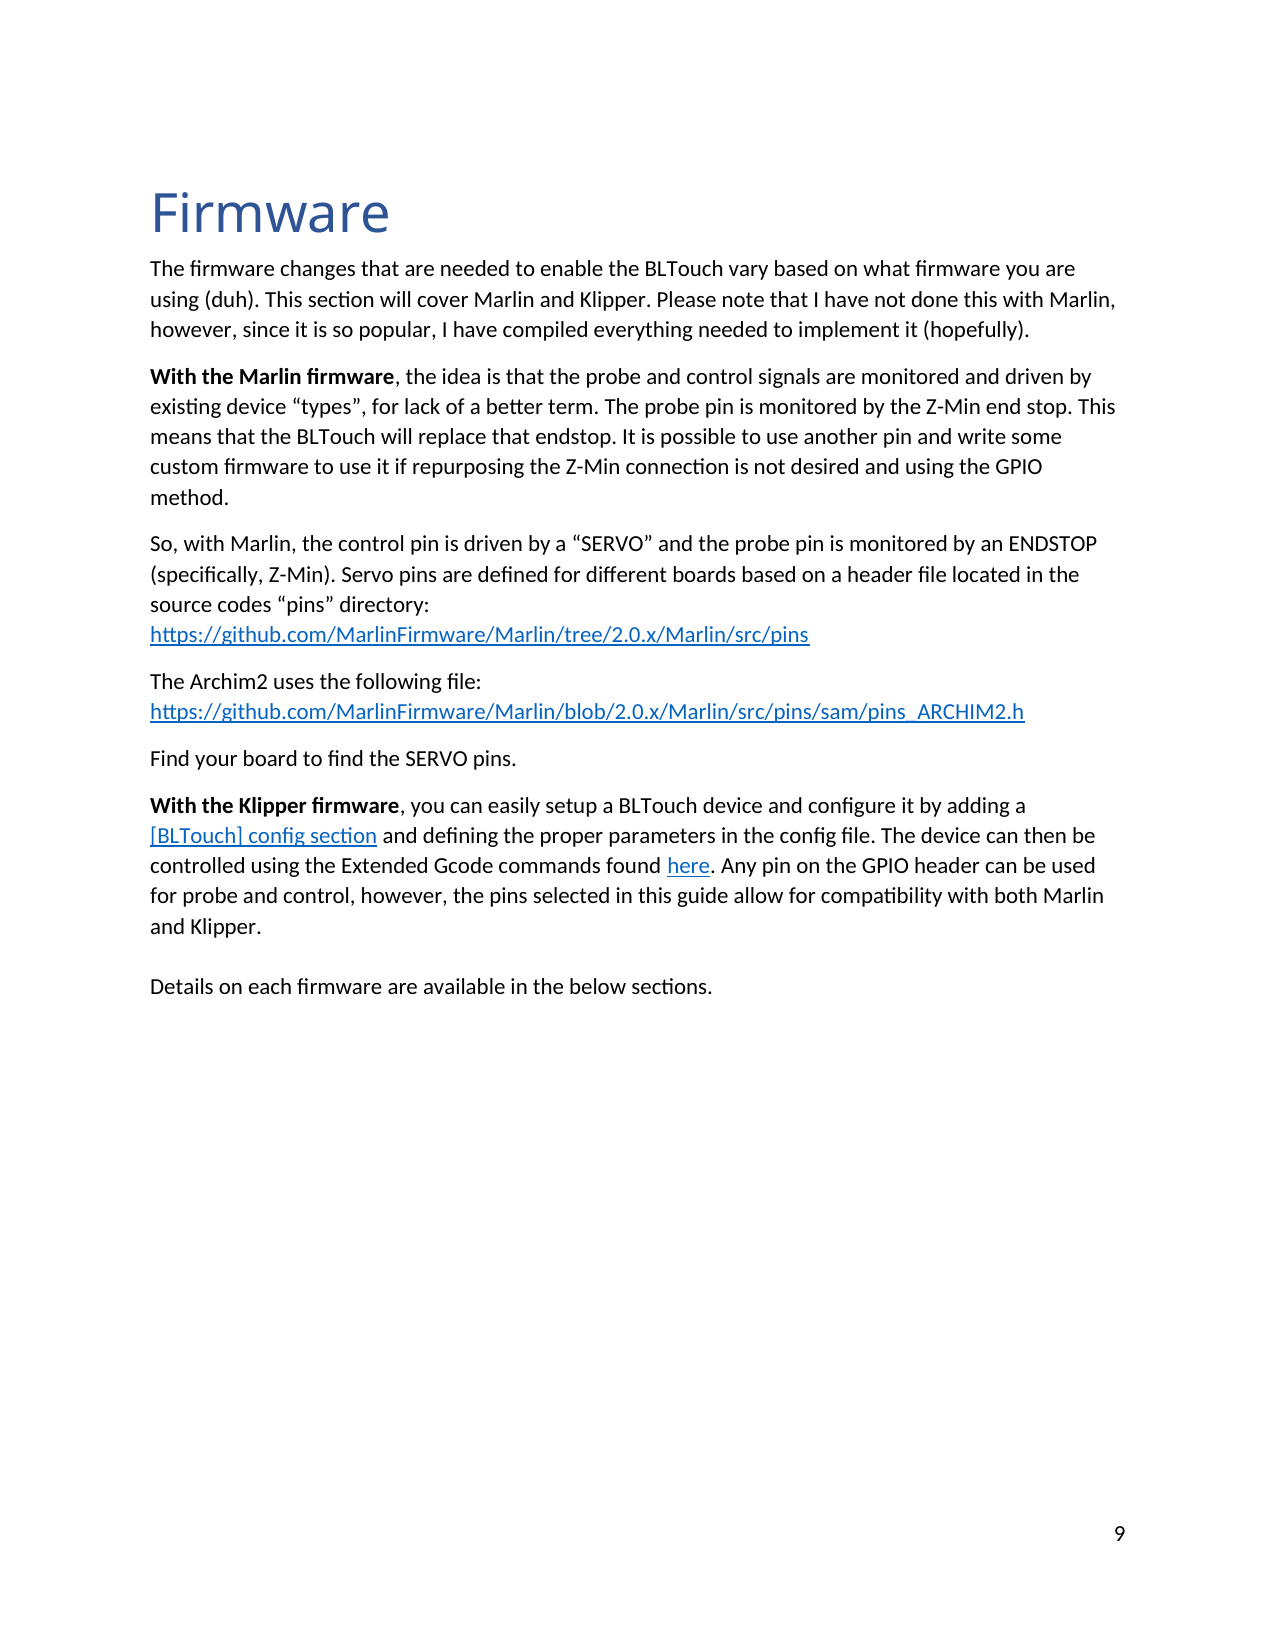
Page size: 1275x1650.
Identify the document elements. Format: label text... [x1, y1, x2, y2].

text The firmware changes that are needed to enable the BLTouch vary based on what firmware you are using (duh). This section will cover Marlin and Klipper. Please note that I have not done this with Marlin, however, since it is so popular, I have compiled everything needed to implement it (hopefully). [150, 254, 1125, 343]
text Find your board to find the SERVO pins. [150, 744, 1125, 772]
text With the Klipper firmware, you can easily setup a BLTouch device and configure it by adding a [BLTouch] config section and defining the proper parameters in the config file. The device can then be controlled using the Extended Gcode commands found here. Any pin on the GPIO header can be used for probe and control, however, the pins selected in this guide allow for compatibility with both Marlin and Klipper. [150, 791, 1125, 940]
subtitle Firmware [150, 175, 1125, 249]
text With the Marlin firmware, the idea is that the probe and control signals are monitored and driven by existing device “types”, for lack of a better term. The probe pin is monitored by the Z-Min end stop. This means that the BLTouch will replace that endstop. It is possible to use another pin and write some custom firmware to use it if repurposing the Z-Min connection is not desired and using the GPIO method. [150, 362, 1125, 511]
text Details on each firmware are available in the below sections. [150, 972, 1125, 1000]
text So, with Marlin, the control pin is driven by a “SERVO” and the probe pin is monitored by an ENDSTOP (specifically, Z-Min). Servo pins are defined for different boards based on a header file located in the source codes “pins” directory: https://github.com/MarlinFirmware/Marlin/tree/2.0.x/Marlin/src/pins [150, 529, 1125, 648]
text The Archim2 uses the following file: https://github.com/MarlinFirmware/Marlin/blob/2.0.x/Marlin/src/pins/sam/pins_ARCHIM2.h [150, 667, 1125, 725]
